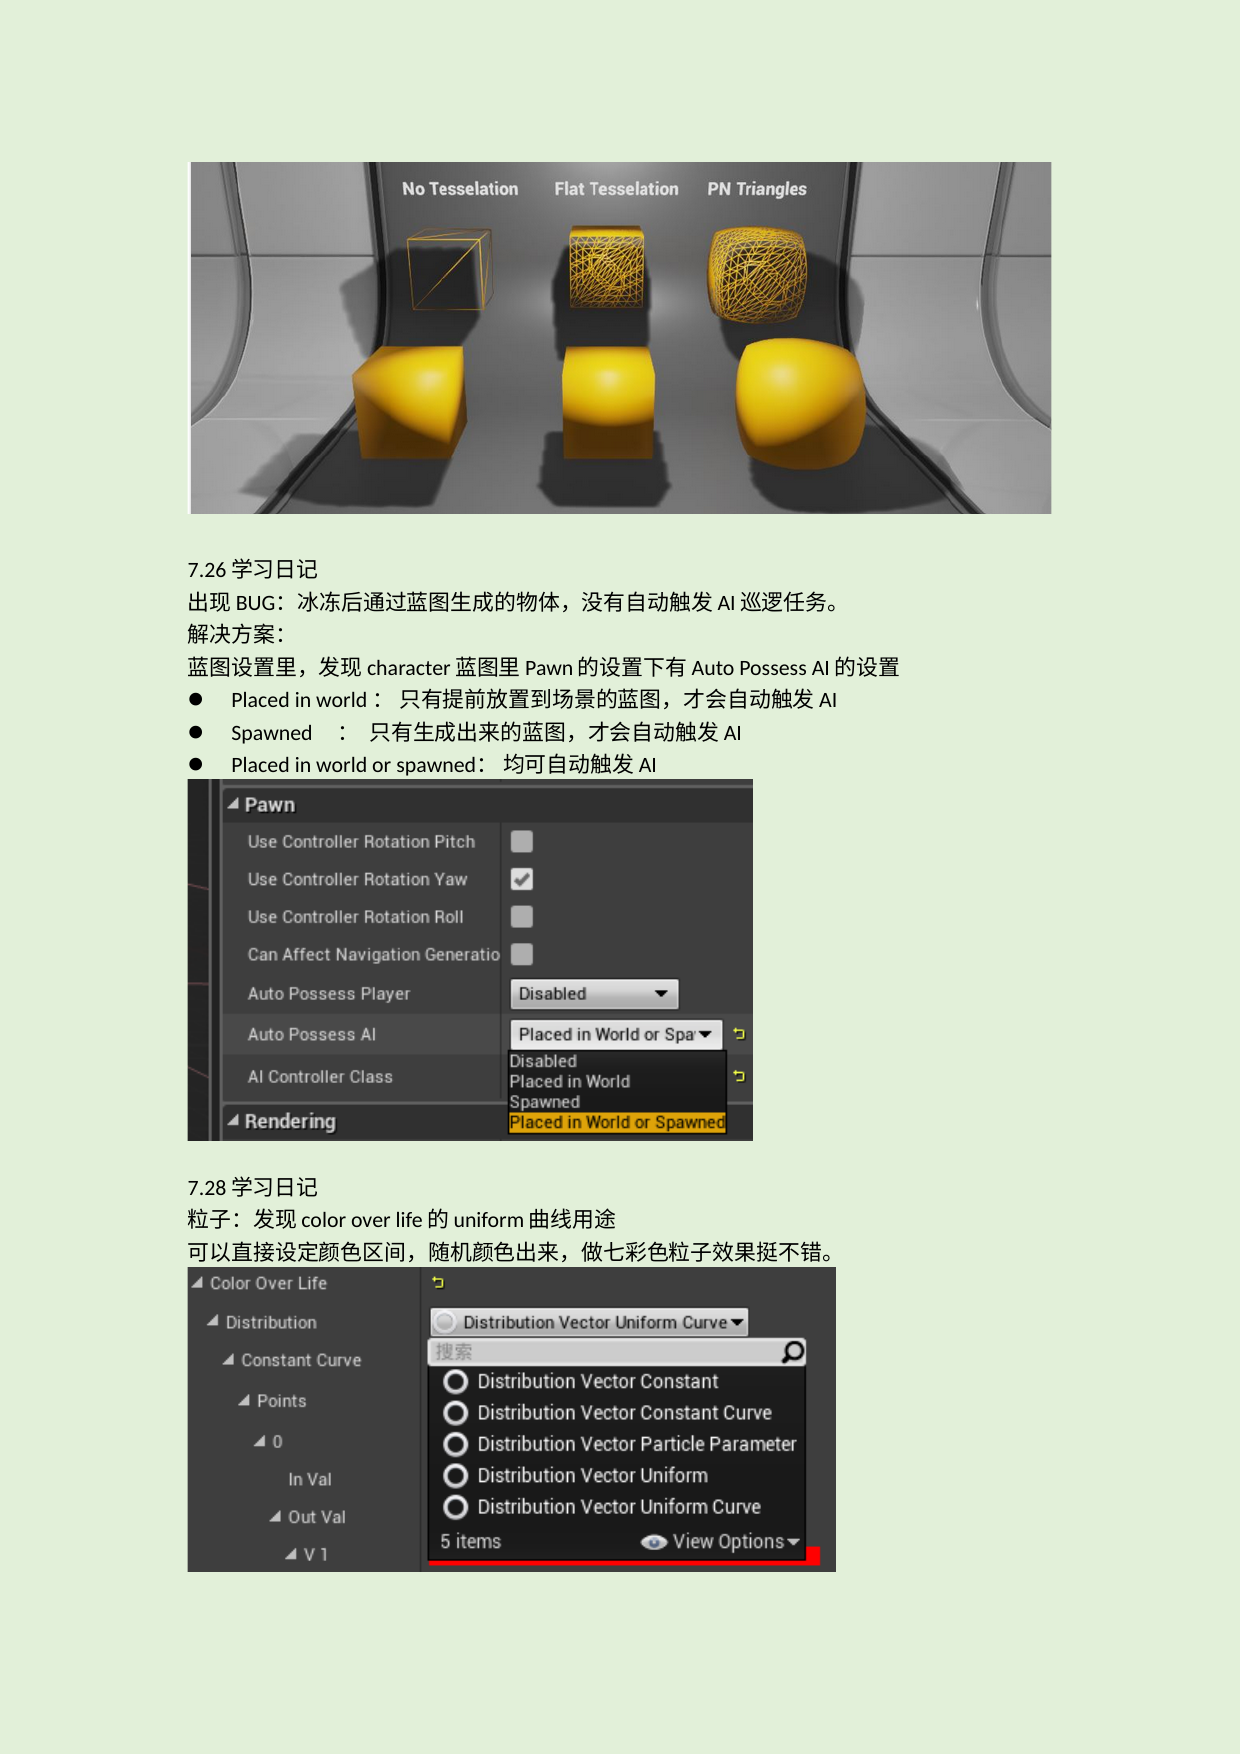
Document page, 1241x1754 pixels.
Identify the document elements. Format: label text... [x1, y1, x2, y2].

list 7.26学习日记 [187, 552, 1053, 584]
list 蓝图设置里，发现character蓝图里Pawn的设置下有Auto Possess AI的设置 [187, 649, 1053, 682]
picture [187, 162, 1052, 514]
list Spawned ： 只有生成出来的蓝图，才会自动触发AI [187, 714, 1053, 747]
list 可以直接设定颜色区间，随机颜色出来，做七彩色粒子效果挺不错。 [187, 1234, 1053, 1267]
list Placed in world or spawned： 均可自动触发AI [187, 747, 1053, 779]
list 粒子：发现color over life的uniform曲线用途 [187, 1202, 1053, 1234]
picture [187, 1267, 836, 1572]
list 7.28学习日记 [187, 1169, 1053, 1202]
picture [187, 779, 753, 1141]
list Placed in world ： 只有提前放置到场景的蓝图，才会自动触发AI [187, 682, 1053, 714]
list 出现BUG：冰冻后通过蓝图生成的物体，没有自动触发AI巡逻任务。 [187, 584, 1053, 617]
list 解决方案： [187, 617, 1053, 649]
